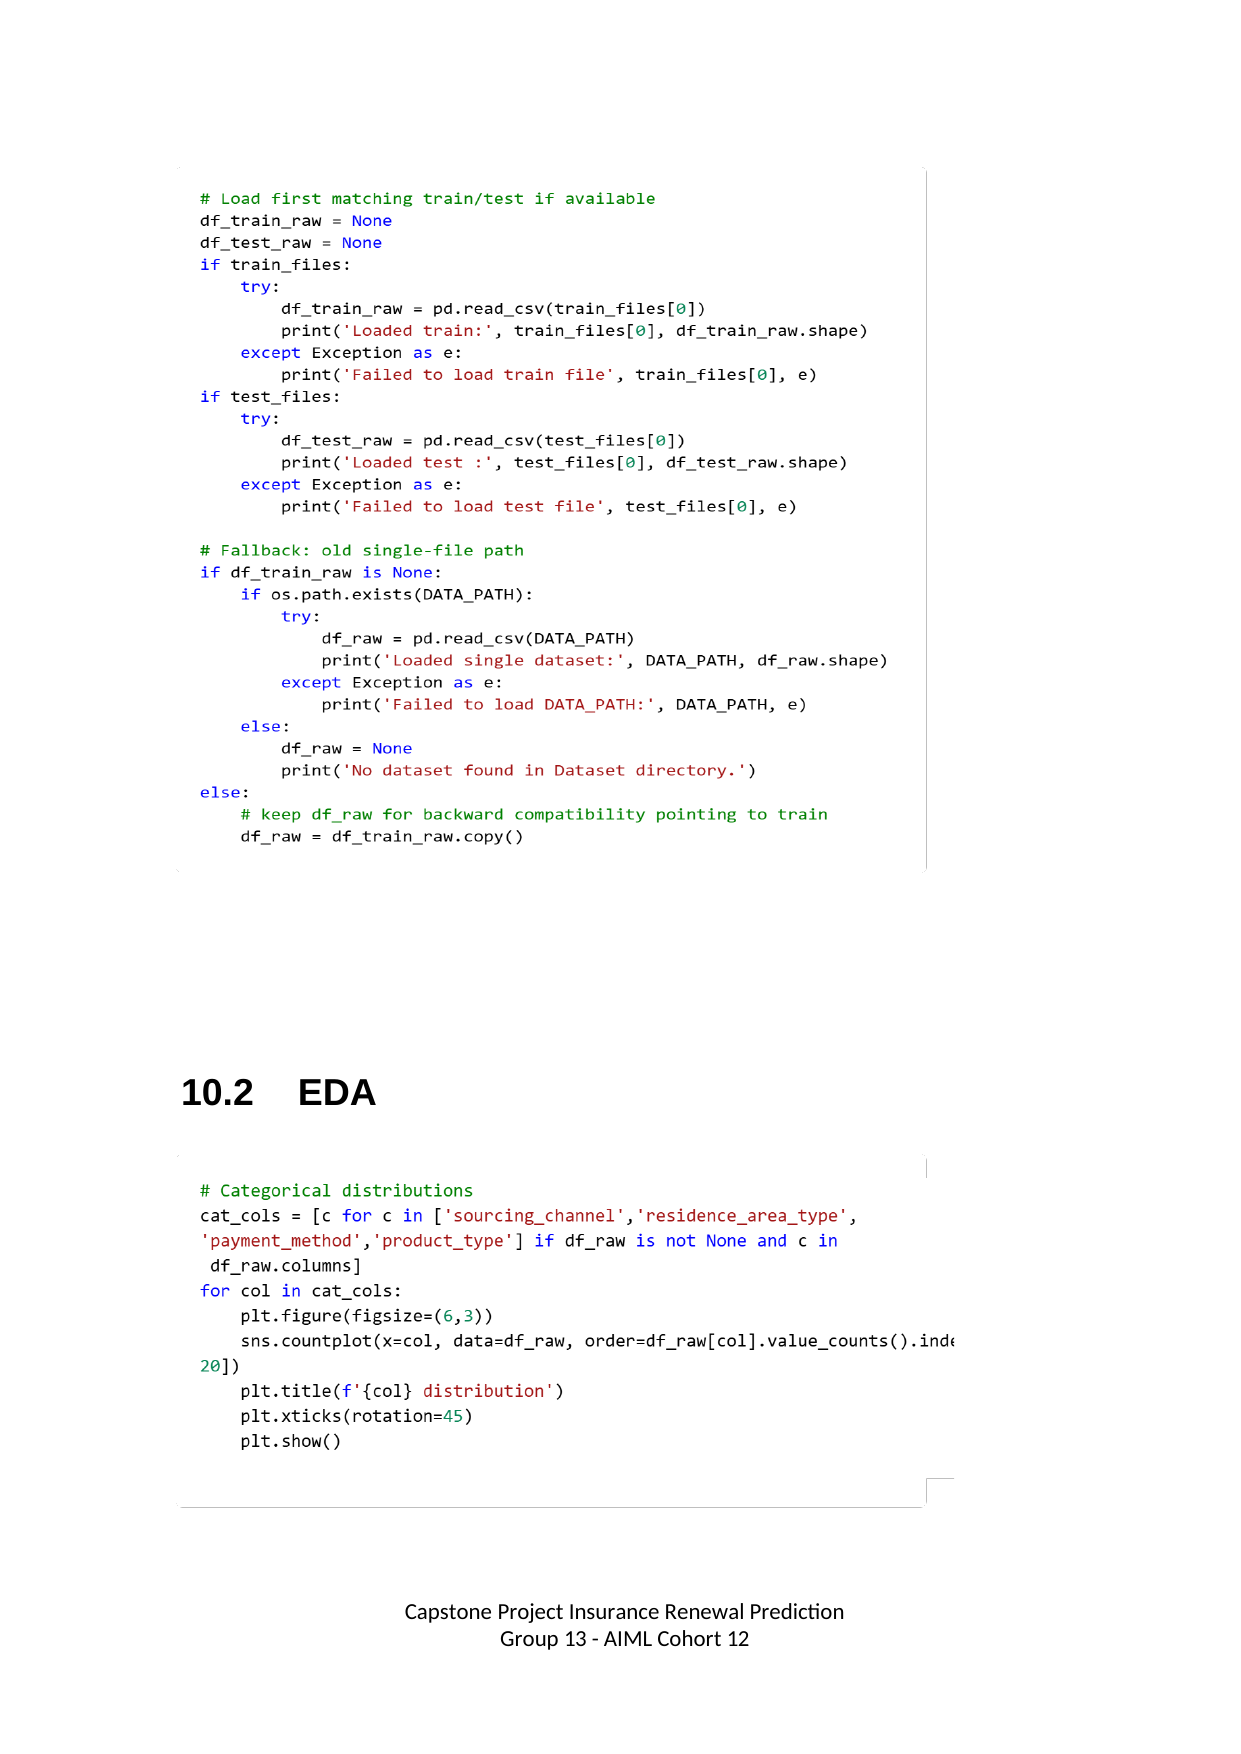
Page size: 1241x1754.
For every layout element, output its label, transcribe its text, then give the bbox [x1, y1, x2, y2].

picture [147, 141, 954, 898]
picture [147, 1125, 955, 1536]
subtitle EDA [181, 1070, 1196, 1113]
